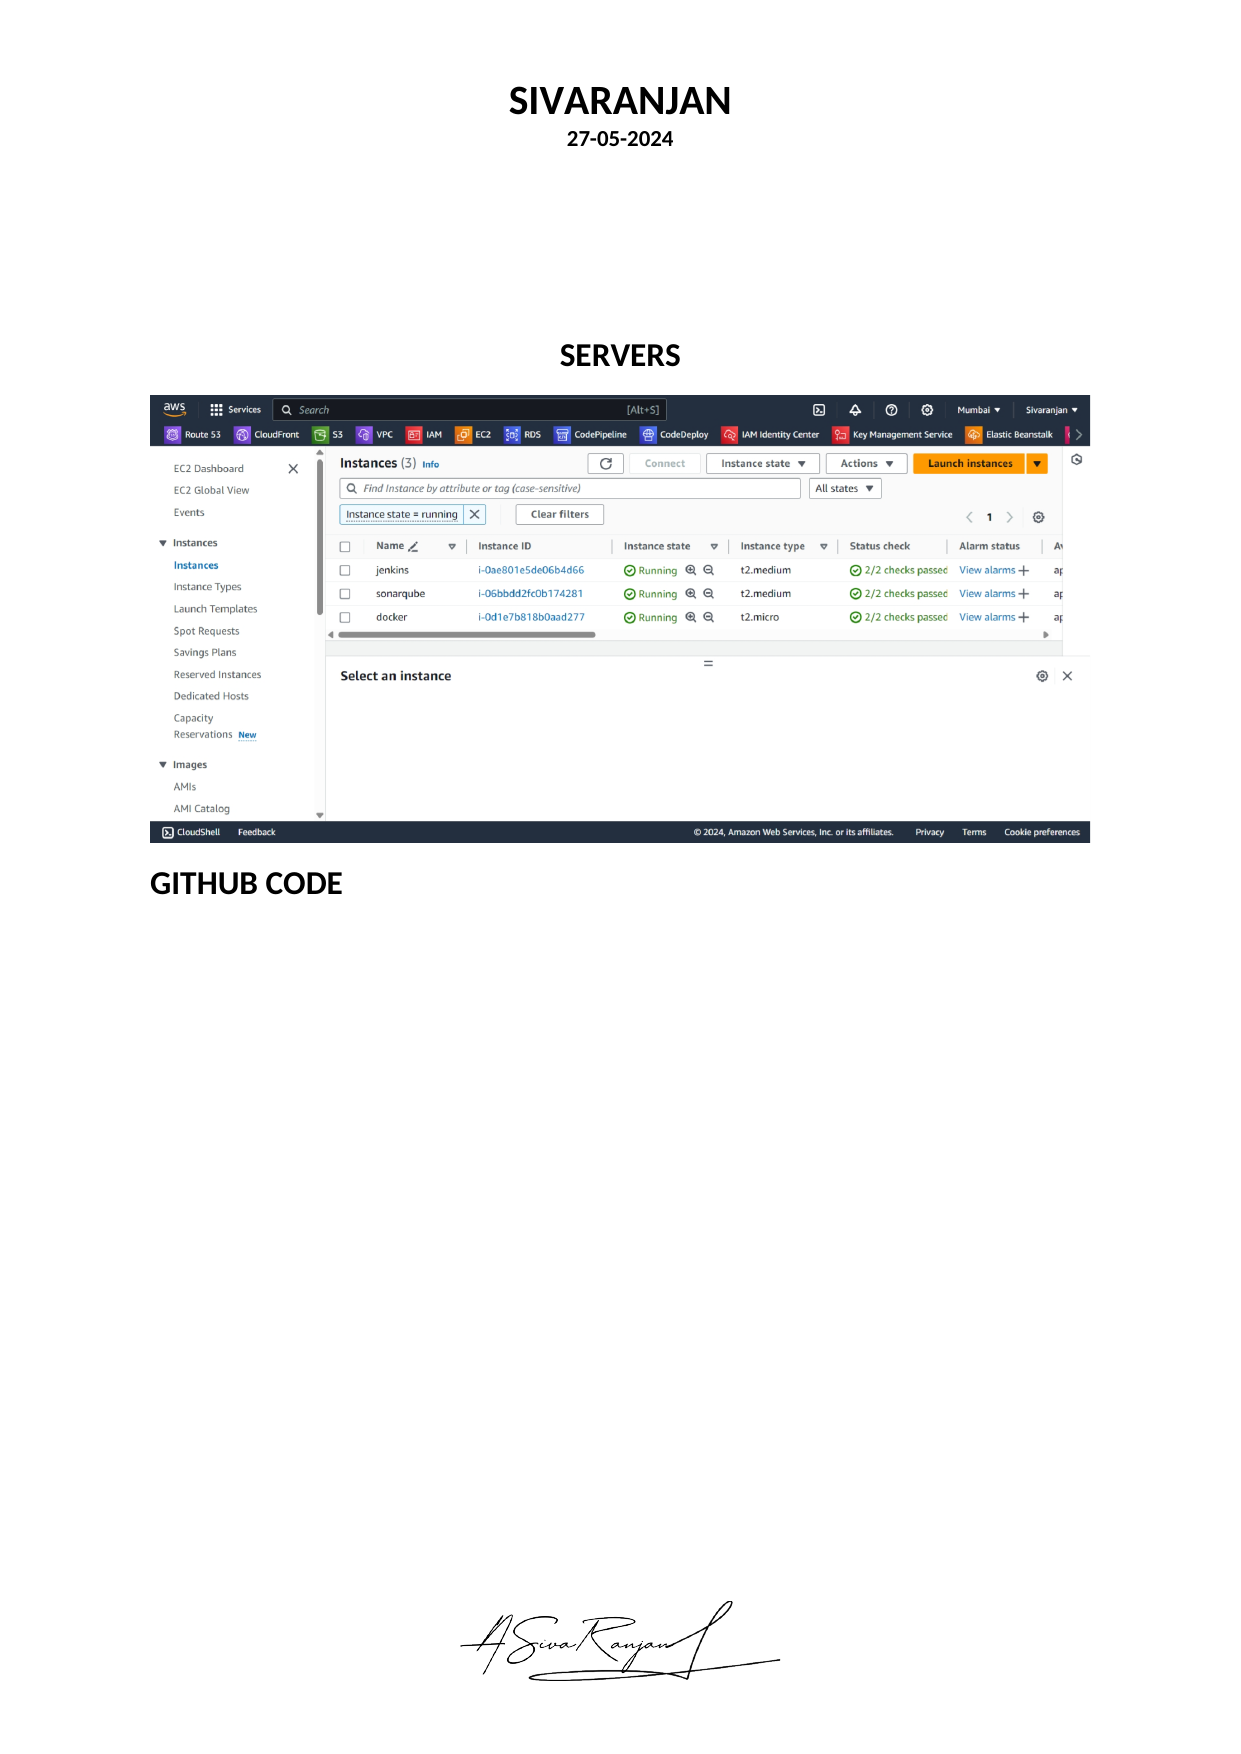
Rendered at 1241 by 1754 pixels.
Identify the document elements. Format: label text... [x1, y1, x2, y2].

text GITHUB CODE [150, 862, 1090, 902]
picture [460, 1601, 780, 1681]
text SERVERS [150, 334, 1090, 375]
picture [150, 395, 1091, 843]
